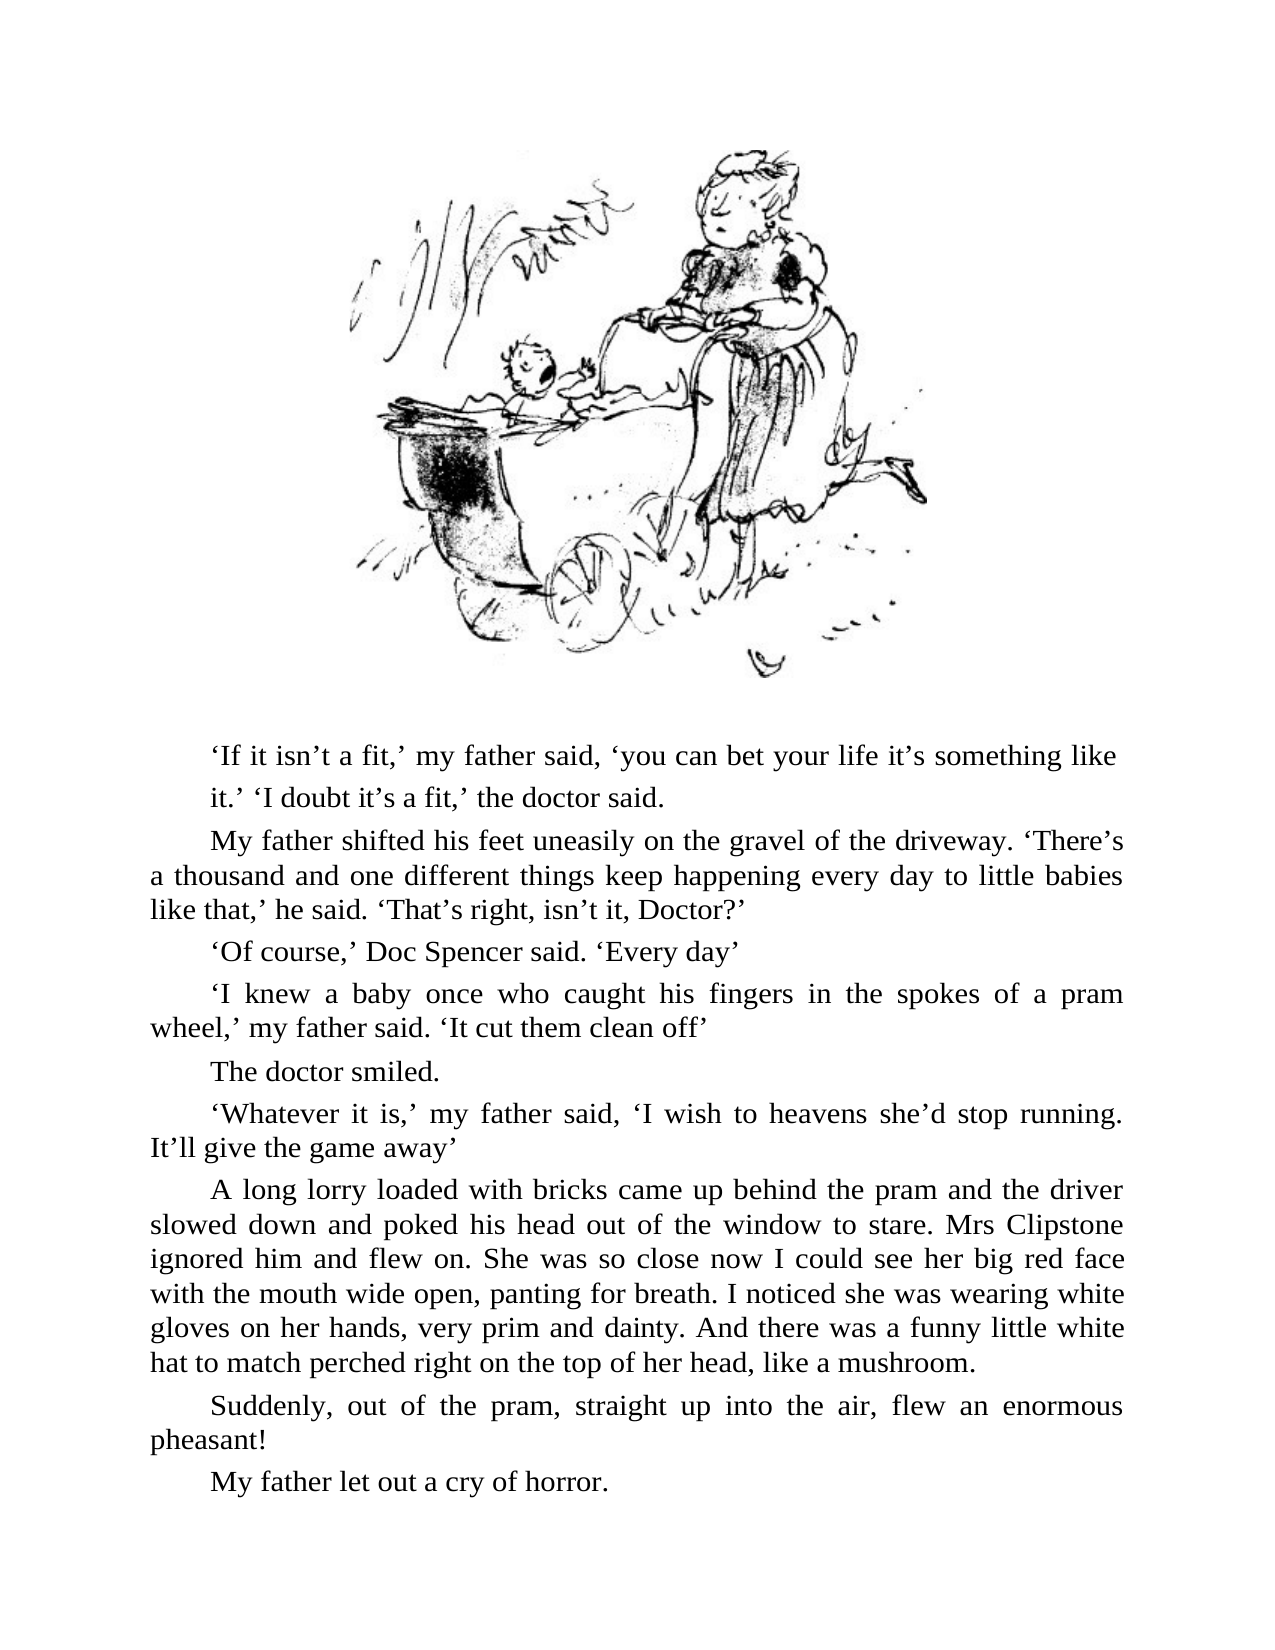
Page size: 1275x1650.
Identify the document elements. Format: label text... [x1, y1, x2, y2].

text My father shifted his feet uneasily on the gravel of the driveway. ‘There’s a thousand and one different things keep happening every day to little babies like that,’ he said. ‘That’s right, isn’t it, Doctor?’ [150, 823, 1125, 926]
text My father let out a cry of horror. [210, 1464, 1137, 1498]
text ‘Whatever it is,’ my father said, ‘I wish to heavens she’d stop running. It’ll give the game away’ [150, 1096, 1124, 1164]
picture [349, 150, 927, 678]
text Suddenly, out of the pram, straight up into the air, flew an enormous pheasant! [150, 1388, 1125, 1456]
text ‘I knew a baby once who caught his fingers in the spokes of a pram wheel,’ my father said. ‘It cut them clean off’ [150, 976, 1124, 1044]
text The doctor smiled. [210, 1054, 1137, 1087]
text A long lorry loaded with bricks came up behind the pram and the driver slowed down and poked his head out of the window to stare. Mrs Clipstone ignored him and flew on. She was so close now I could see her big red face with the mouth wide open, panting for breath. I noticed she was wearing white gloves on her hands, very prim and dainty. And there was a funny little white hat to match perched right on the top of her head, like a mushroom. [150, 1172, 1125, 1378]
text ‘Of course,’ Doc Spencer said. ‘Every day’ [210, 934, 1137, 968]
text ‘If it isn’t a fit,’ my father said, ‘you can bet your life it’s something like it.’ ‘I doubt it’s a fit,’ the doctor said. [210, 738, 1118, 813]
